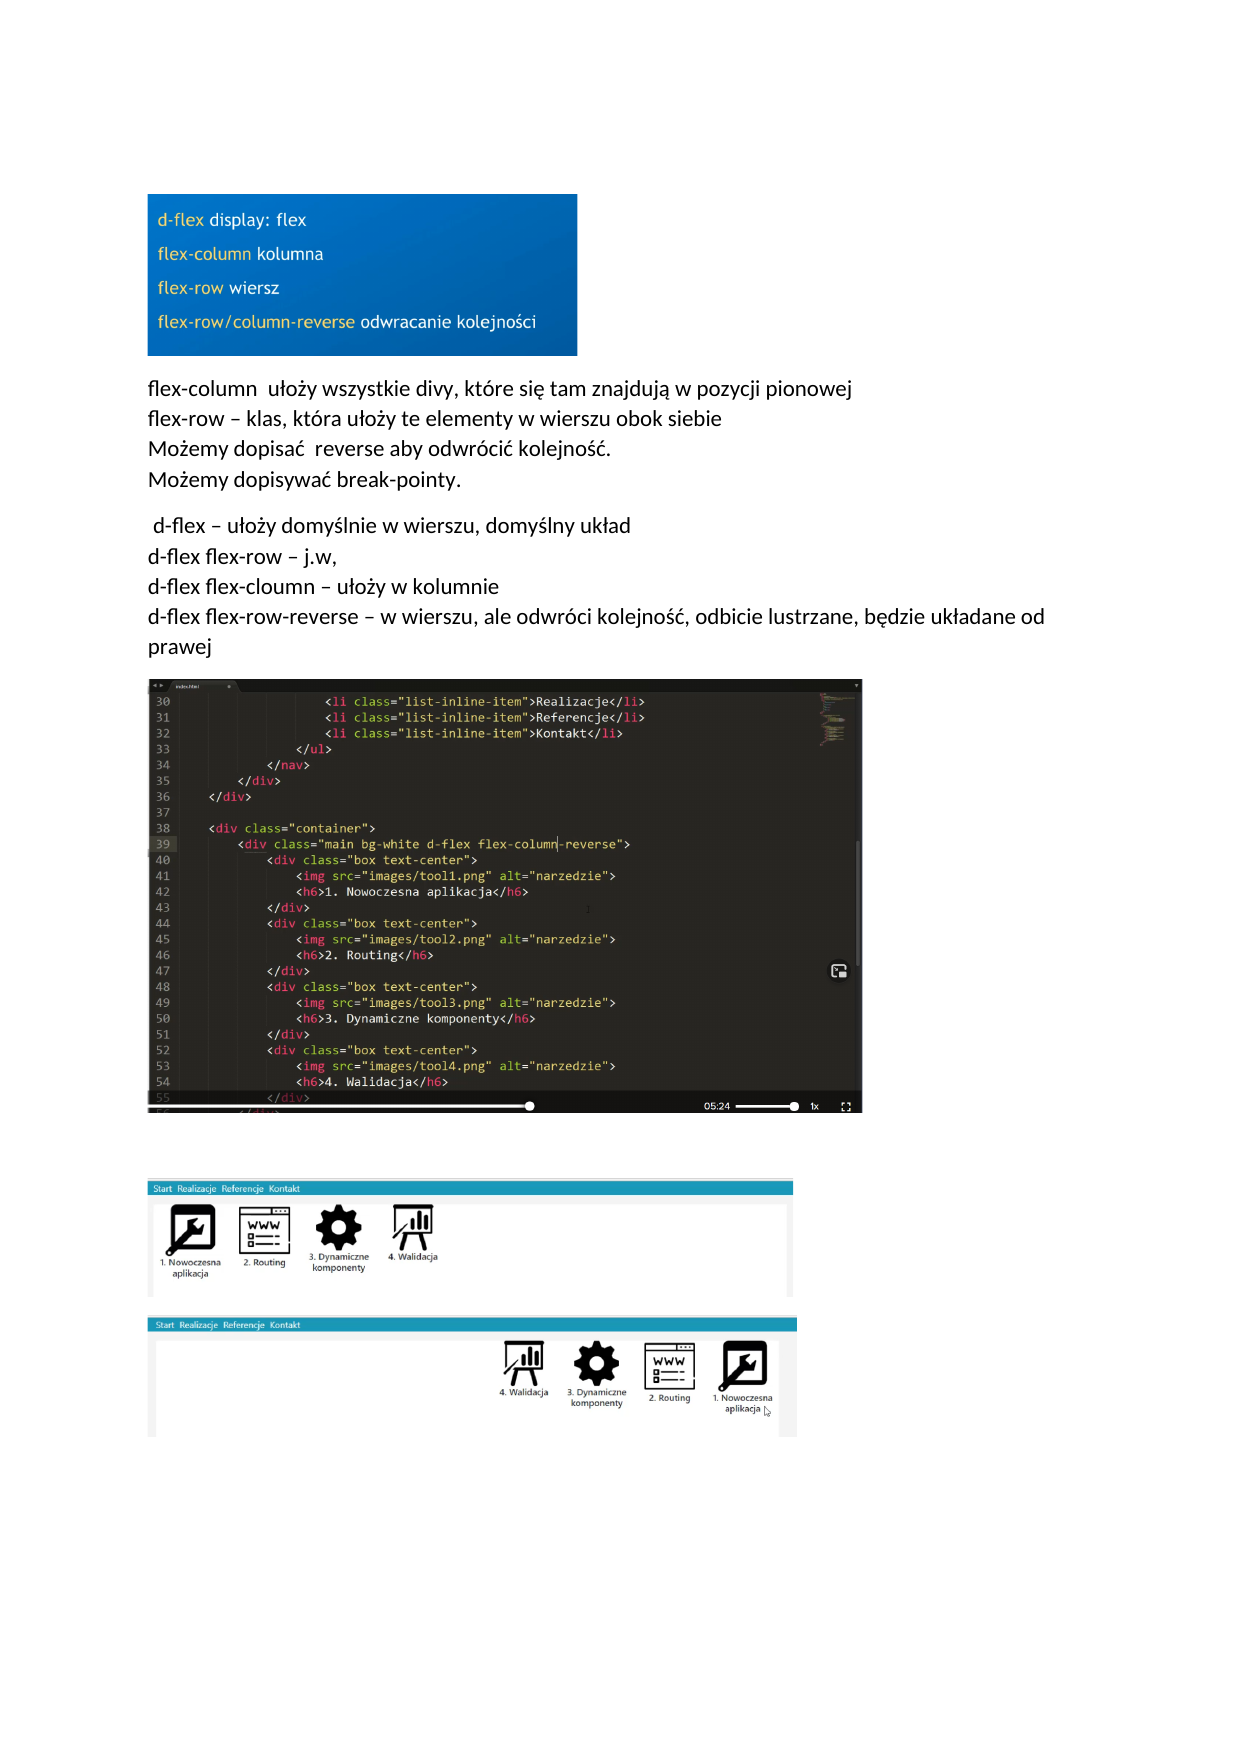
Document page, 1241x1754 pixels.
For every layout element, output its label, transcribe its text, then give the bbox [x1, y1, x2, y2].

text d-flex – ułoży domyślnie w wierszu, domyślny układ d-flex flex-row – j.w, d-flex flex-cloumn – ułoży w kolumnie d-flex flex-row-reverse – w wierszu, ale odwróci kolejność, odbicie lustrzane, będzie układane od prawej [148, 512, 1093, 660]
picture [147, 679, 863, 1113]
picture [147, 1178, 794, 1297]
picture [147, 194, 578, 356]
text flex-column ułoży wszystkie divy, które się tam znajdują w pozycji pionowej flex-row – klas, która ułoży te elementy w wierszu obok siebie Możemy dopisać reverse aby odwrócić kolejność. Możemy dopisywać break-pointy. [148, 374, 1093, 493]
picture [147, 1315, 797, 1437]
